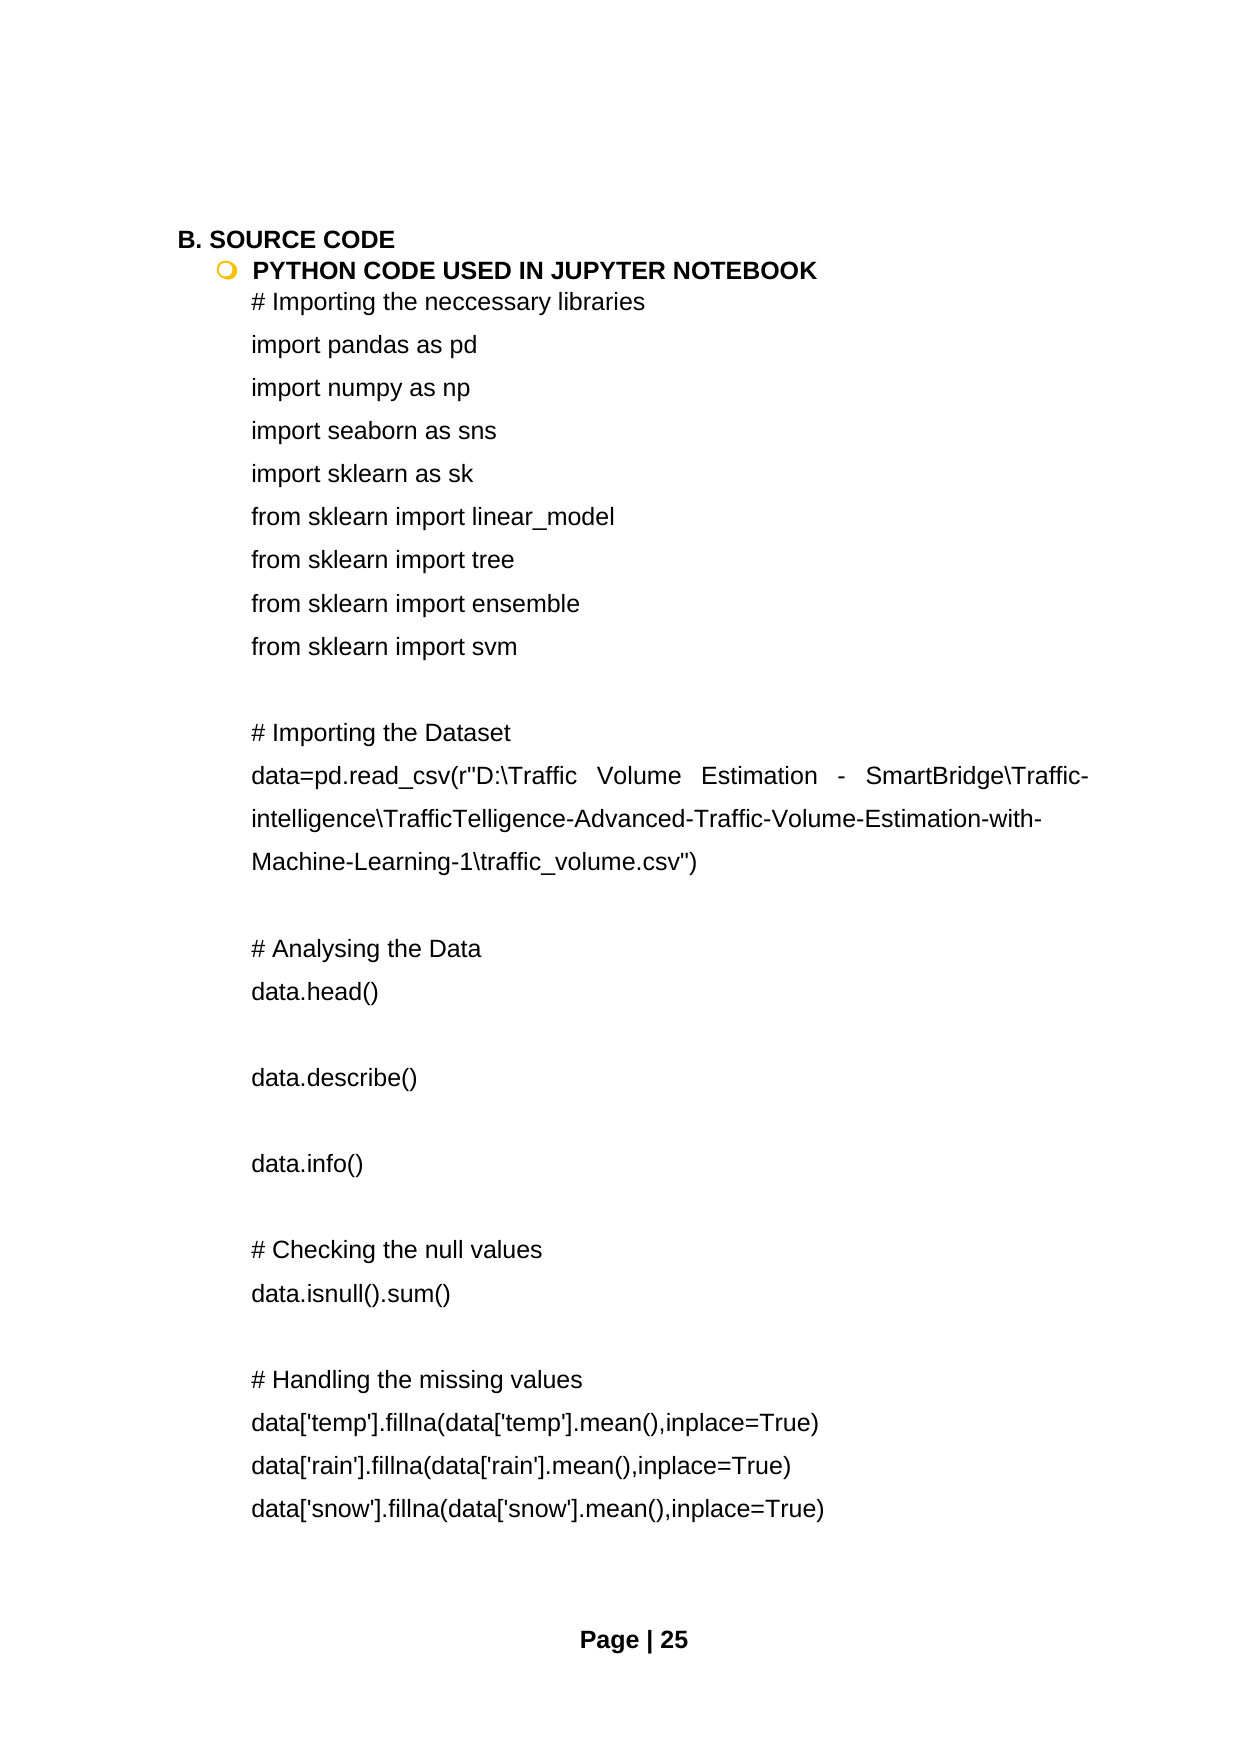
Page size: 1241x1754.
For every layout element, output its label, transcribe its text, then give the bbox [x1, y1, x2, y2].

text import sklearn as sk [251, 459, 1090, 488]
text # Importing the Dataset [251, 718, 1090, 747]
text data['rain'].fillna(data['rain'].mean(),inplace=True) [251, 1451, 1090, 1480]
text data['temp'].fillna(data['temp'].mean(),inplace=True) [251, 1408, 1090, 1437]
text import seaborn as sns [251, 416, 1090, 445]
text # Analysing the Data [251, 934, 1090, 962]
text from sklearn import ensemble [251, 589, 1090, 617]
text data=pd.read_csv(r"D:\Traffic Volume Estimation - SmartBridge\Traffic-intelligence\TrafficTelligence-Advanced-Traffic-Volume-Estimation-with-Machine-Learning-1\traffic_volume.csv") [251, 761, 1090, 876]
text from sklearn import tree [251, 546, 1090, 574]
text data.head() [251, 977, 1090, 1006]
text import numpy as np [251, 373, 1090, 402]
text from sklearn import svm [251, 632, 1090, 661]
text # Importing the neccessary libraries [251, 287, 1090, 316]
text data['snow'].fillna(data['snow'].mean(),inplace=True) [251, 1494, 1090, 1523]
text data.describe() [251, 1063, 1090, 1092]
text # Checking the null values [251, 1236, 1090, 1264]
list PYTHON CODE USED IN JUPYTER NOTEBOOK [215, 256, 1090, 284]
text # Handling the missing values [251, 1365, 1090, 1394]
text data.info() [251, 1149, 1090, 1178]
text B. SOURCE CODE [177, 224, 1090, 253]
text import pandas as pd [251, 330, 1090, 359]
text from sklearn import linear_model [251, 502, 1090, 531]
text data.isnull().sum() [251, 1279, 1090, 1307]
